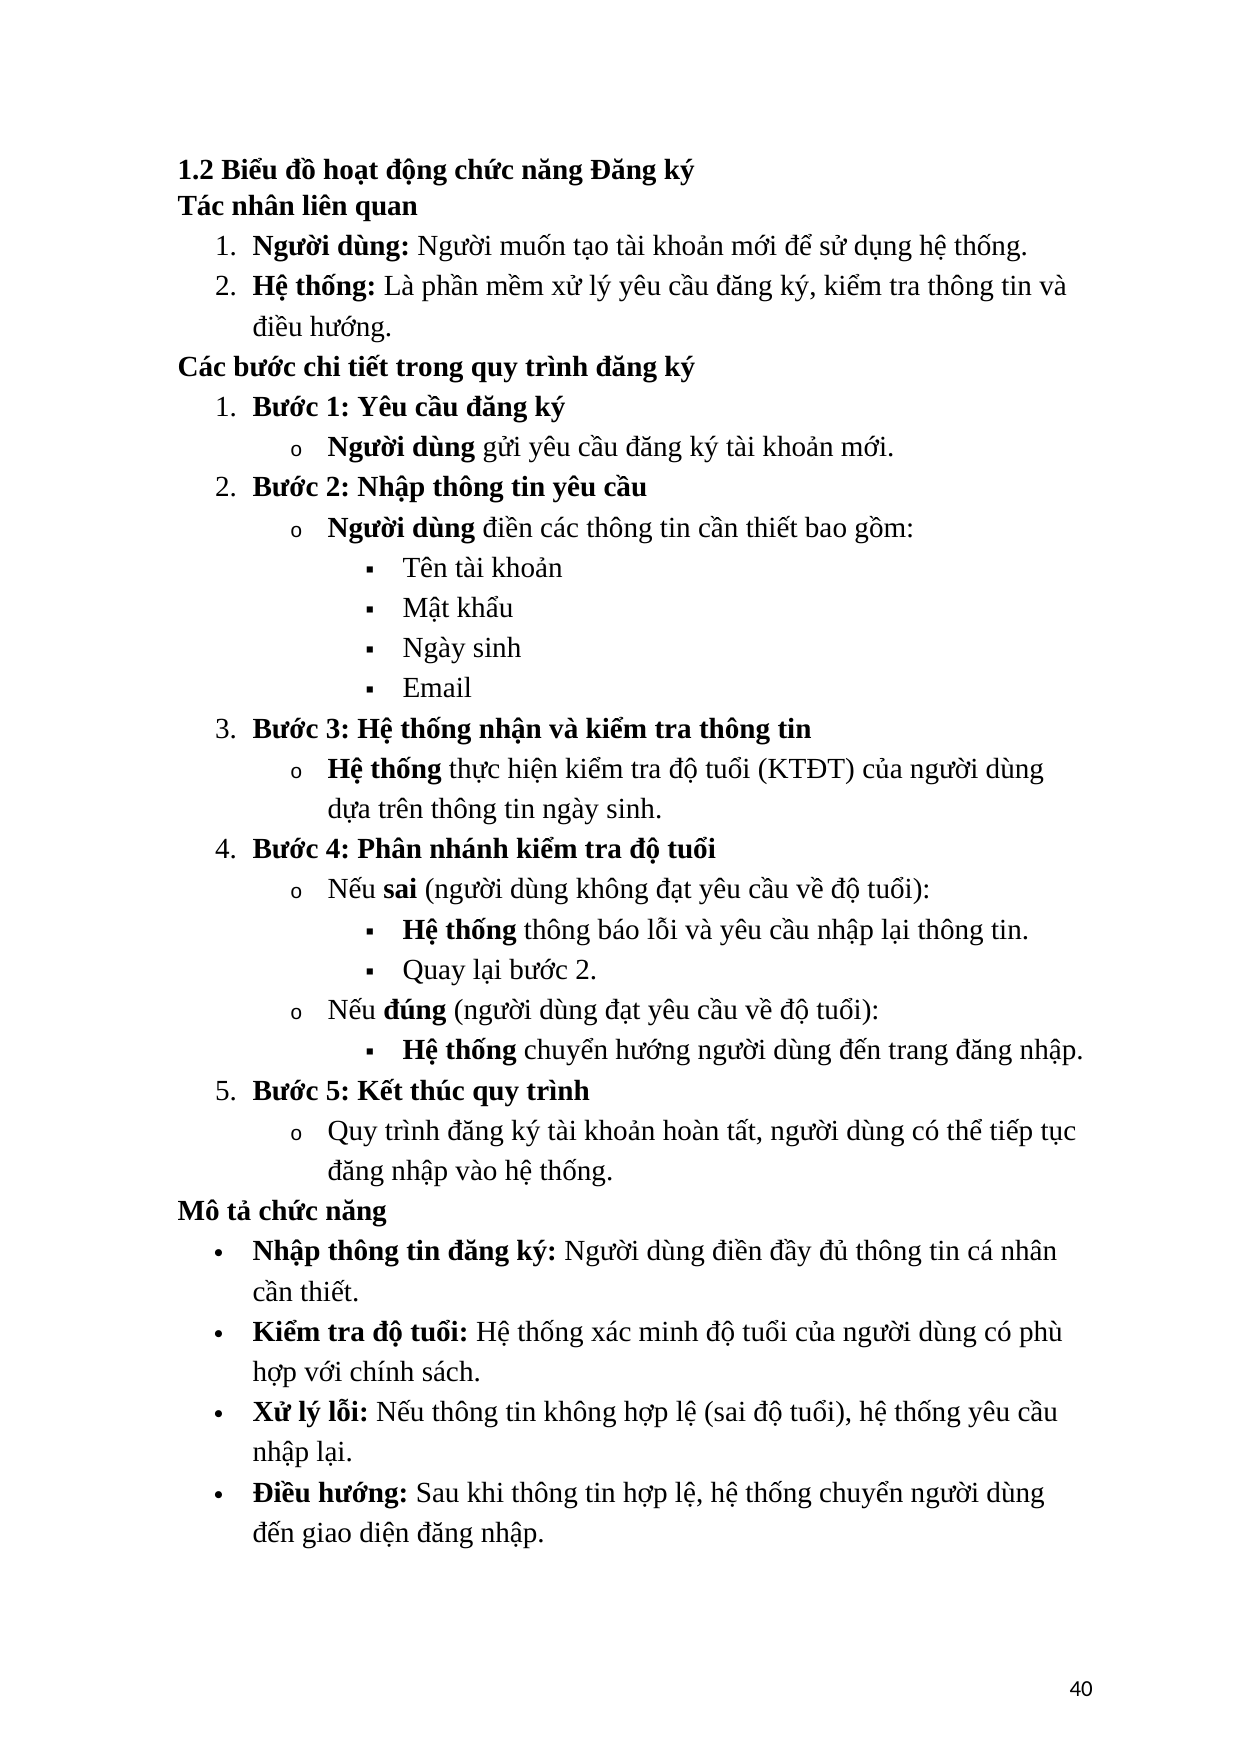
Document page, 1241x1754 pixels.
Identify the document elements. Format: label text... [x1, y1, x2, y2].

text Các bước chi tiết trong quy trình đăng ký [177, 349, 1092, 382]
list Bước 1: Yêu cầu đăng ký [215, 389, 1092, 423]
list Điều hướng: Sau khi thông tin hợp lệ, hệ thống chuyển người dùng đến giao diện đăng nhập. [215, 1475, 1092, 1548]
list Mật khẩu [365, 590, 1092, 624]
list Bước 5: Kết thúc quy trình [215, 1073, 1092, 1106]
list Nếu đúng (người dùng đạt yêu cầu về độ tuổi): [290, 992, 1092, 1026]
list Người dùng gửi yêu cầu đăng ký tài khoản mới. [290, 429, 1092, 463]
list Hệ thống thông báo lỗi và yêu cầu nhập lại thông tin. [365, 912, 1092, 945]
list Ngày sinh [365, 630, 1092, 664]
list Hệ thống thực hiện kiểm tra độ tuổi (KTĐT) của người dùng dựa trên thông tin ngày sinh. [290, 751, 1092, 825]
text Tác nhân liên quan [177, 188, 1092, 222]
list Quy trình đăng ký tài khoản hoàn tất, người dùng có thể tiếp tục đăng nhập vào hệ thống. [290, 1113, 1092, 1187]
subtitle 1.2 Biểu đồ hoạt động chức năng Đăng ký [177, 152, 1092, 185]
list Người dùng điền các thông tin cần thiết bao gồm: [290, 510, 1092, 543]
list Bước 2: Nhập thông tin yêu cầu [215, 469, 1092, 503]
list Xử lý lỗi: Nếu thông tin không hợp lệ (sai độ tuổi), hệ thống yêu cầu nhập lại. [215, 1394, 1092, 1468]
list Người dùng: Người muốn tạo tài khoản mới để sử dụng hệ thống. [215, 228, 1092, 262]
list Hệ thống chuyển hướng người dùng đến trang đăng nhập. [365, 1032, 1092, 1066]
list Bước 4: Phân nhánh kiểm tra độ tuổi [215, 831, 1092, 865]
list Bước 3: Hệ thống nhận và kiểm tra thông tin [215, 711, 1092, 744]
list Quay lại bước 2. [365, 952, 1092, 986]
list Hệ thống: Là phần mềm xử lý yêu cầu đăng ký, kiểm tra thông tin và điều hướng. [215, 268, 1092, 342]
list Nhập thông tin đăng ký: Người dùng điền đầy đủ thông tin cá nhân cần thiết. [215, 1233, 1092, 1307]
list Nếu sai (người dùng không đạt yêu cầu về độ tuổi): [290, 872, 1092, 905]
list Tên tài khoản [365, 550, 1092, 583]
text Mô tả chức năng [177, 1193, 1092, 1227]
list Kiểm tra độ tuổi: Hệ thống xác minh độ tuổi của người dùng có phù hợp với chính sách. [215, 1314, 1092, 1388]
list Email [365, 671, 1092, 704]
